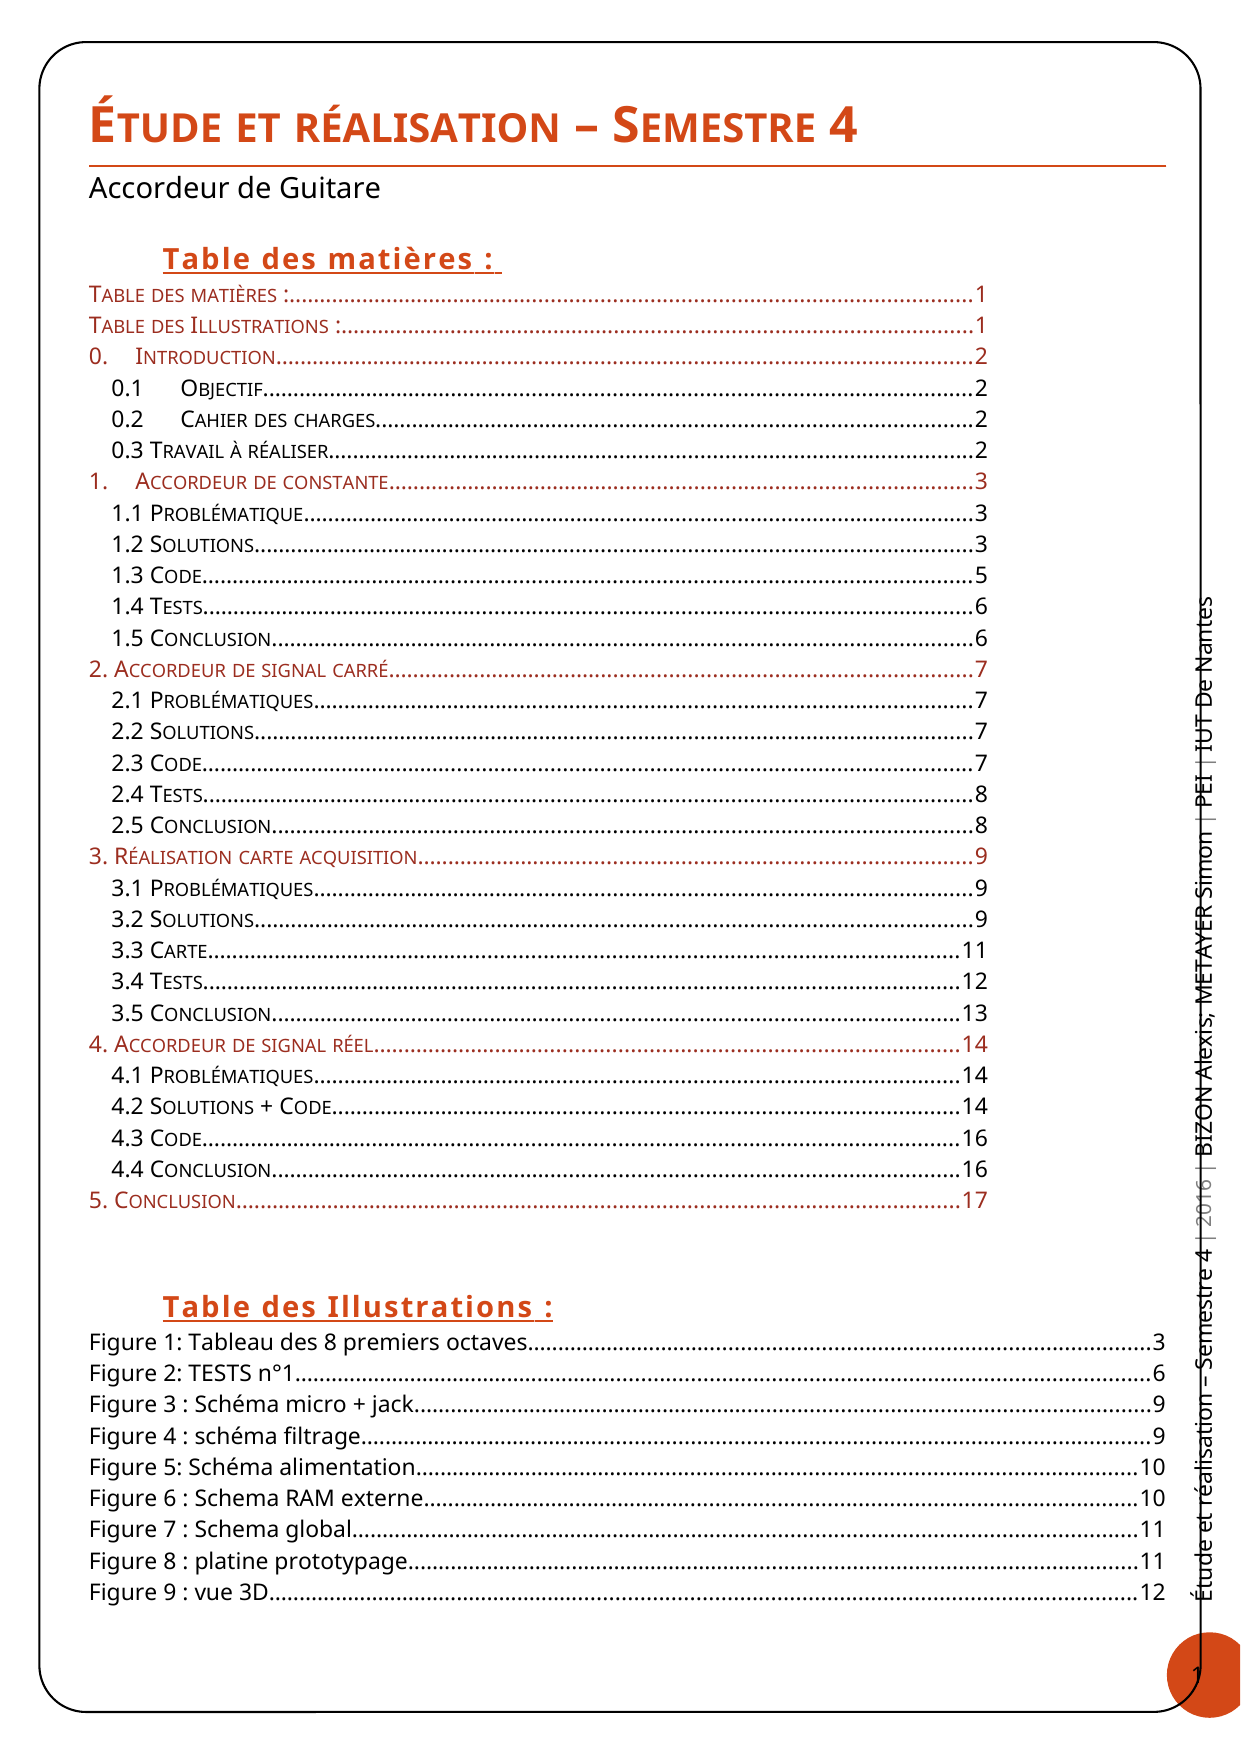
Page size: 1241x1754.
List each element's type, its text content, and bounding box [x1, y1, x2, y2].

text Figure 3 : Schéma micro + jack 9 [89, 1388, 1166, 1420]
text Figure 2: TESTS n°1 6 [89, 1357, 1166, 1388]
text Figure 4 : schéma filtrage 9 [89, 1420, 1166, 1451]
text Figure 7 : Schema global 11 [89, 1513, 1166, 1545]
text Figure 1: Tableau des 8 premiers octaves 3 [89, 1326, 1166, 1357]
text Figure 8 : platine prototypage 11 [89, 1545, 1166, 1576]
text Figure 6 : Schema RAM externe 10 [89, 1482, 1166, 1513]
text Figure 5: Schéma alimentation 10 [89, 1451, 1166, 1482]
text Figure 9 : vue 3D 12 [89, 1576, 1166, 1607]
subtitle Table des Illustrations : [89, 1286, 1166, 1326]
